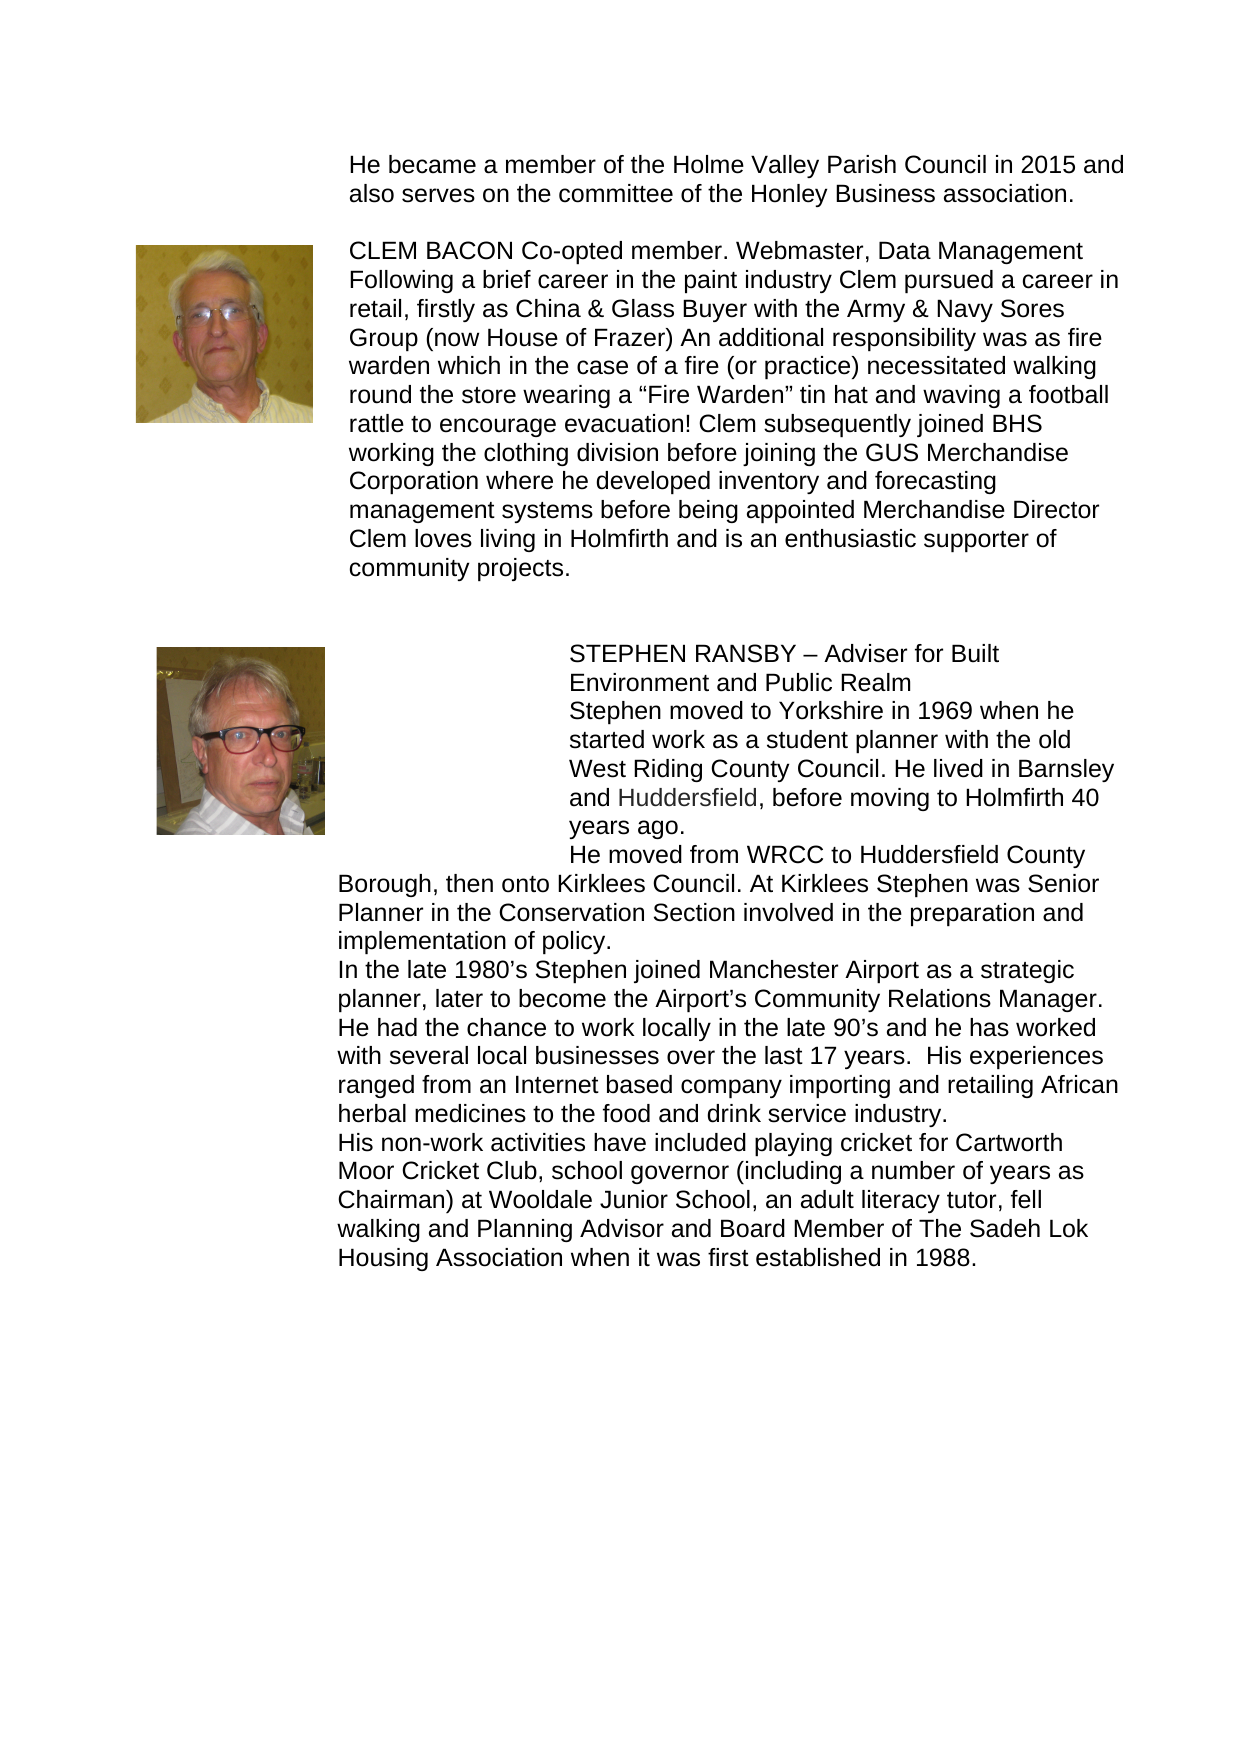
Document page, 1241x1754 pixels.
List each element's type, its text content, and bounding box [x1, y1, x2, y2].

text In the late 1980’s Stephen joined Manchester Airport as a strategic planner, later to become the Airport’s Community Relations Manager. [337, 955, 1128, 1012]
text He had the chance to work locally in the late 90’s and he has worked with several local businesses over the last 17 years. His experiences ranged from an Internet based company importing and retailing African herbal medicines to the food and drink service industry. [337, 1012, 1128, 1127]
text He moved from WRCC to Huddersfield County Borough, then onto Kirklees Council. At Kirklees Stephen was Senior Planner in the Conservation Section involved in the preparation and implementation of policy. [337, 840, 1128, 955]
text He became a member of the Holme Valley Parish Council in 2015 and also serves on the committee of the Honley Business association. [349, 150, 1128, 207]
picture [135, 245, 313, 423]
text Clem loves living in Holmfirth and is an enthusiastic supporter of community projects. [349, 524, 1128, 581]
text CLEM BACON Co-opted member. Webmaster, Data Management [349, 236, 1128, 265]
text Stephen moved to Yorkshire in 1969 when he started work as a student planner with the old West Riding County Council. He lived in Barnsley and Huddersfield, before moving to Holmfirth 40 years ago. [337, 696, 1128, 840]
text STEPHEN RANSBY – Adviser for Built Environment and Public Realm [337, 639, 1128, 696]
text His non-work activities have included playing cricket for Cartworth Moor Cricket Club, school governor (including a number of years as Chairman) at Wooldale Junior School, an adult literacy tutor, fell walking and Planning Advisor and Board Member of The Sadeh Lok Housing Association when it was first established in 1988. [337, 1127, 1128, 1271]
picture [156, 647, 325, 835]
text Following a brief career in the paint industry Clem pursued a career in retail, firstly as China & Glass Buyer with the Army & Navy Sores Group (now House of Frazer) An additional responsibility was as fire warden which in the case of a fire (or practice) necessitated walking round the store wearing a “Fire Warden” tin hat and waving a football rattle to encourage evacuation! Clem subsequently joined BHS working the clothing division before joining the GUS Merchandise Corporation where he developed inventory and forecasting management systems before being appointed Merchandise Director [349, 265, 1128, 524]
